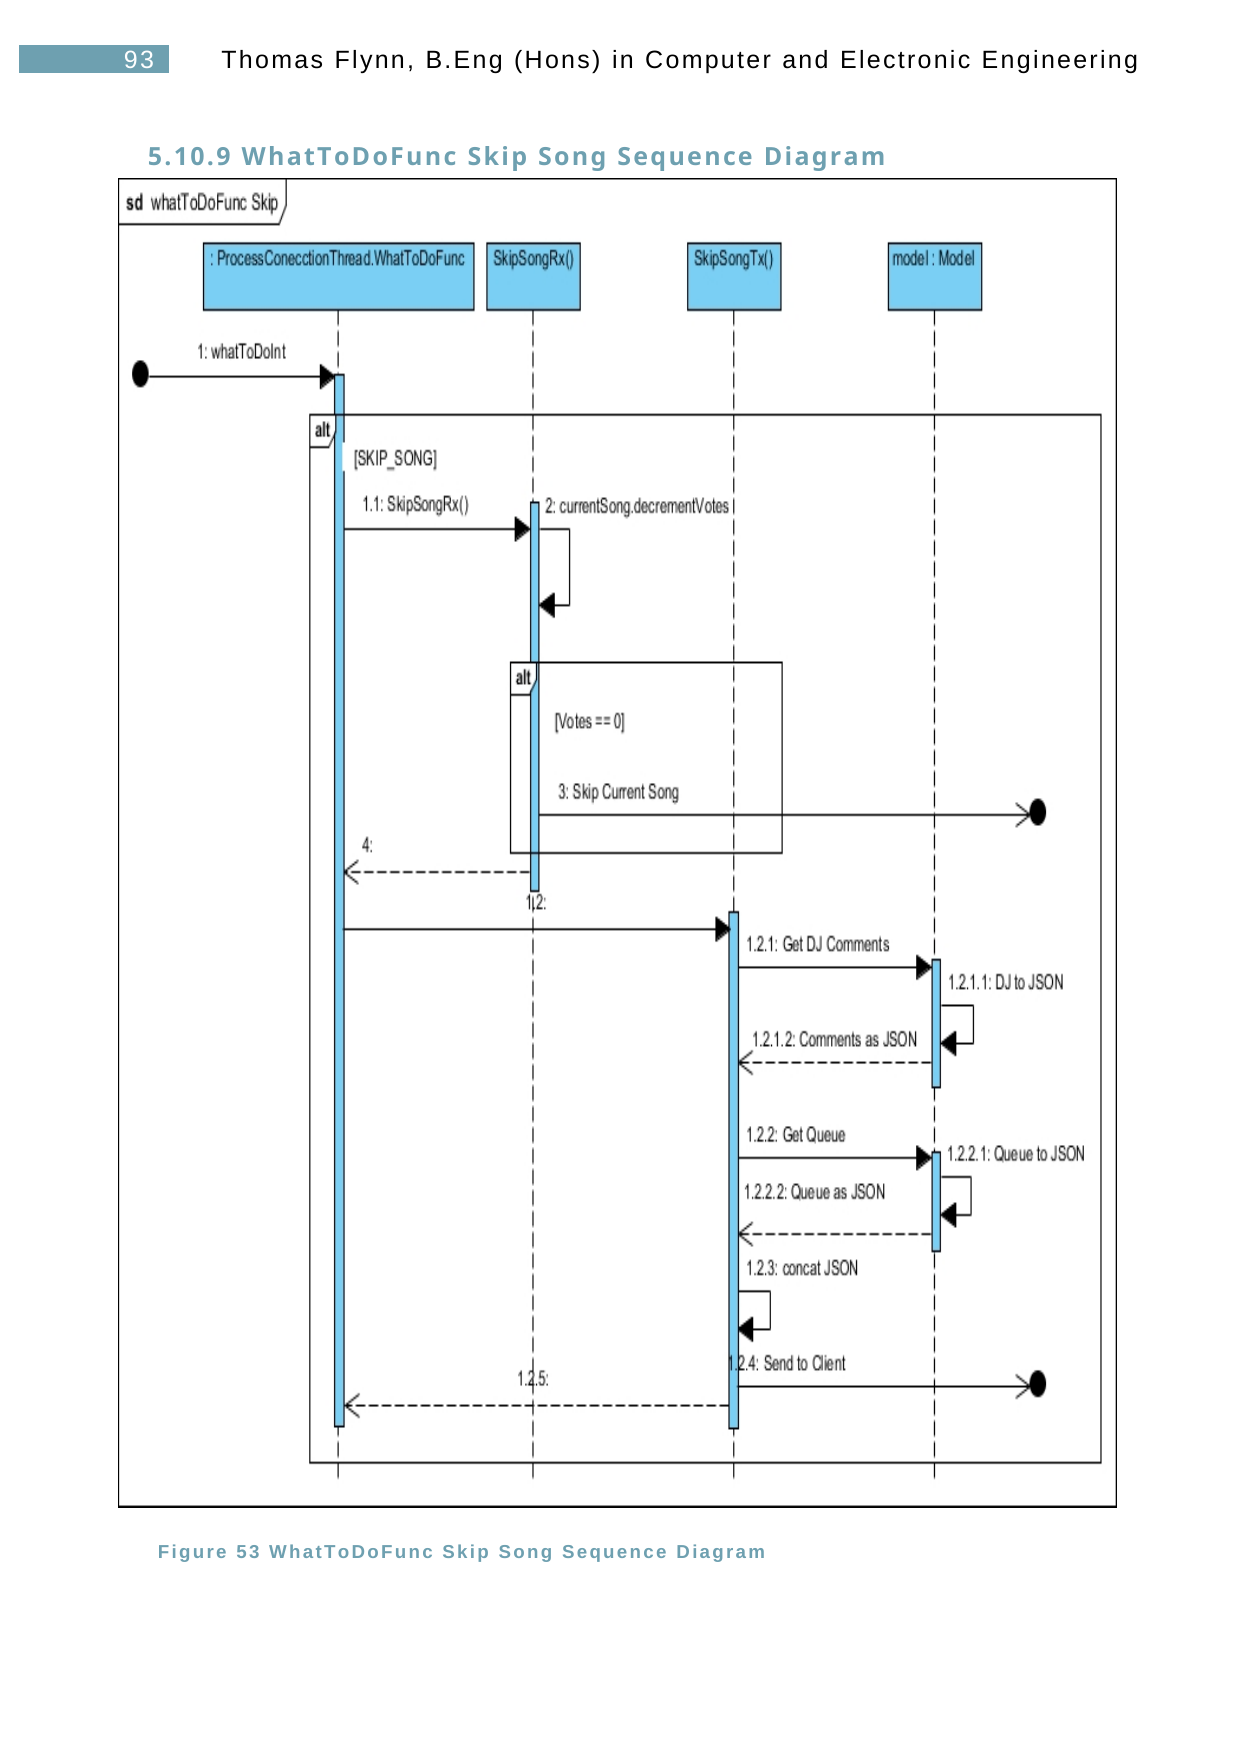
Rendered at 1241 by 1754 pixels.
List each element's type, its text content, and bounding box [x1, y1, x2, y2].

subtitle 5.10.9 WhatToDoFunc Skip Song Sequence Diagram [148, 139, 1122, 173]
picture [118, 178, 1117, 1508]
